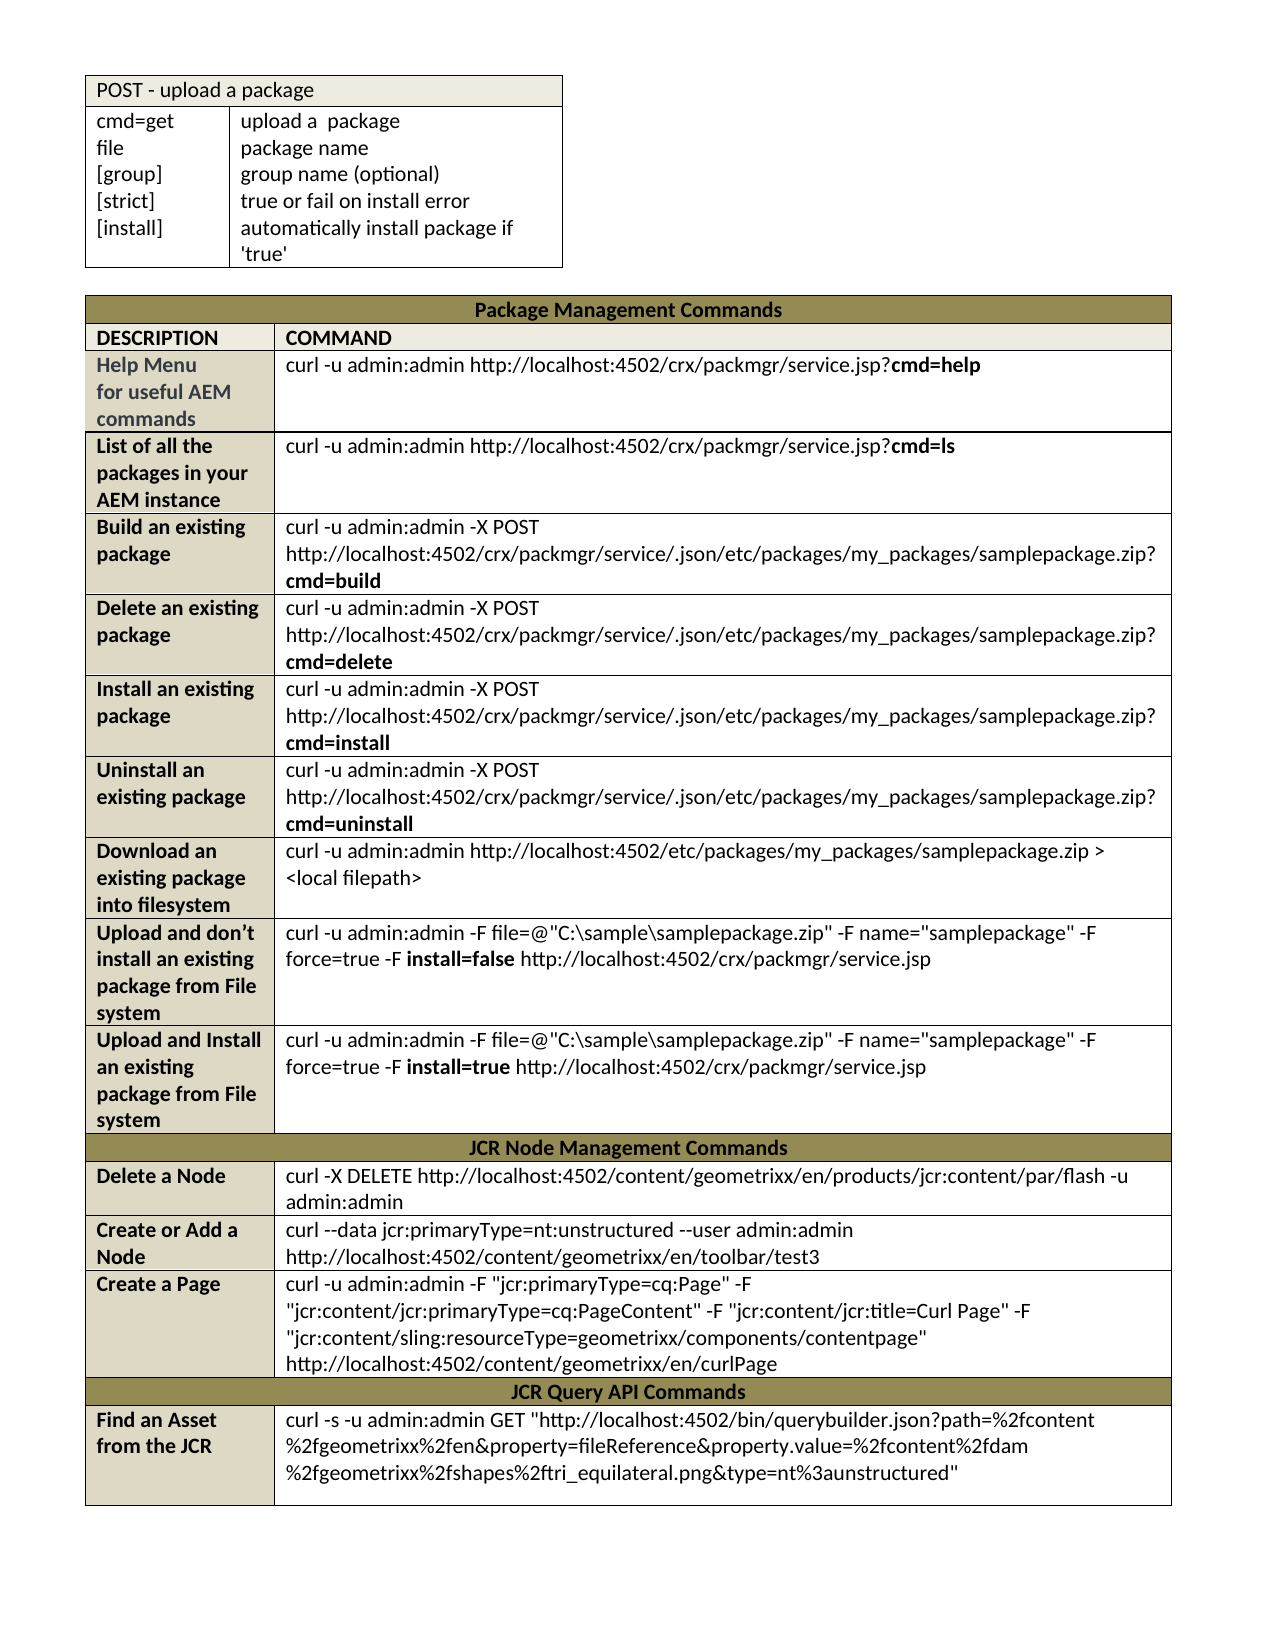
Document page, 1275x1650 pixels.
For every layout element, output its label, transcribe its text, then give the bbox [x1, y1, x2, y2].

table_cell curl -u admin:admin -X POST http://localhost:4502/crx/packmgr/service/.json/etc/packages/my_packages/samplepackage.zip?cmd=uninstall [275, 757, 1171, 837]
table_cell curl -u admin:admin -F file=@"C:\sample\samplepackage.zip" -F name="samplepackage" -F force=true -F install=true http://localhost:4502/crx/packmgr/service.jsp [275, 1026, 1171, 1133]
table_cell upload a package package name group name (optional) true or fail on install error automatically install package if 'true' [230, 107, 562, 267]
table_cell curl -u admin:admin http://localhost:4502/crx/packmgr/service.jsp?cmd=help [275, 351, 1171, 431]
table_cell curl -s -u admin:admin GET "http://localhost:4502/bin/querybuilder.json?path=%2fcontent%2fgeometrixx%2fen&property=fileReference&property.value=%2fcontent%2fdam%2fgeometrixx%2fshapes%2ftri_equilateral.png&type=nt%3aunstructured" [275, 1406, 1171, 1505]
table_cell DESCRIPTION [86, 324, 274, 350]
table_cell Install an existing package [86, 676, 274, 756]
table_cell Create a Page [86, 1271, 274, 1377]
table_cell curl -u admin:admin -X POST http://localhost:4502/crx/packmgr/service/.json/etc/packages/my_packages/samplepackage.zip?cmd=delete [275, 595, 1171, 674]
table_cell Delete a Node [86, 1162, 274, 1215]
table_cell curl --data jcr:primaryType=nt:unstructured --user admin:admin http://localhost:4502/content/geometrixx/en/toolbar/test3 [275, 1216, 1171, 1269]
table_cell curl -u admin:admin http://localhost:4502/etc/packages/my_packages/samplepackage.zip > <local filepath> [275, 838, 1171, 918]
table_cell Build an existing package [86, 514, 274, 593]
table_cell curl -u admin:admin -F file=@"C:\sample\samplepackage.zip" -F name="samplepackage" -F force=true -F install=false http://localhost:4502/crx/packmgr/service.jsp [275, 919, 1171, 1025]
table_cell POST - upload a package [86, 76, 562, 106]
table_cell List of all the packages in your AEM instance [86, 433, 274, 512]
table_cell curl -u admin:admin -X POST http://localhost:4502/crx/packmgr/service/.json/etc/packages/my_packages/samplepackage.zip?cmd=install [275, 676, 1171, 756]
table_cell Uninstall an existing package [86, 757, 274, 837]
table_cell Upload and Install an existing package from File system [86, 1026, 274, 1133]
table_cell curl -u admin:admin http://localhost:4502/crx/packmgr/service.jsp?cmd=ls [275, 433, 1171, 512]
table_cell Find an Asset from the JCR [86, 1406, 274, 1505]
table_cell Upload and don’t install an existing package from File system [86, 919, 274, 1025]
table_cell curl -u admin:admin -F "jcr:primaryType=cq:Page" -F "jcr:content/jcr:primaryType=cq:PageContent" -F "jcr:content/jcr:title=Curl Page" -F "jcr:content/sling:resourceType=geometrixx/components/contentpage" http://localhost:4502/content/geometrixx/en/curlPage [275, 1271, 1171, 1377]
table_cell Delete an existing package [86, 595, 274, 674]
table_cell Download an existing package into filesystem [86, 838, 274, 918]
table_cell curl -X DELETE http://localhost:4502/content/geometrixx/en/products/jcr:content/par/flash -u admin:admin [275, 1162, 1171, 1215]
table_cell curl -u admin:admin -X POST http://localhost:4502/crx/packmgr/service/.json/etc/packages/my_packages/samplepackage.zip?cmd=build [275, 514, 1171, 593]
table_header Package Management Commands [86, 296, 1171, 323]
table_cell cmd=get file [group] [strict] [install] [86, 107, 229, 267]
table_cell JCR Query API Commands [86, 1378, 1171, 1405]
table_cell COMMAND [275, 324, 1171, 350]
table_cell Create or Add a Node [86, 1216, 274, 1269]
table_cell Help Menu for useful AEM commands [85, 351, 274, 431]
table_cell JCR Node Management Commands [86, 1134, 1171, 1161]
